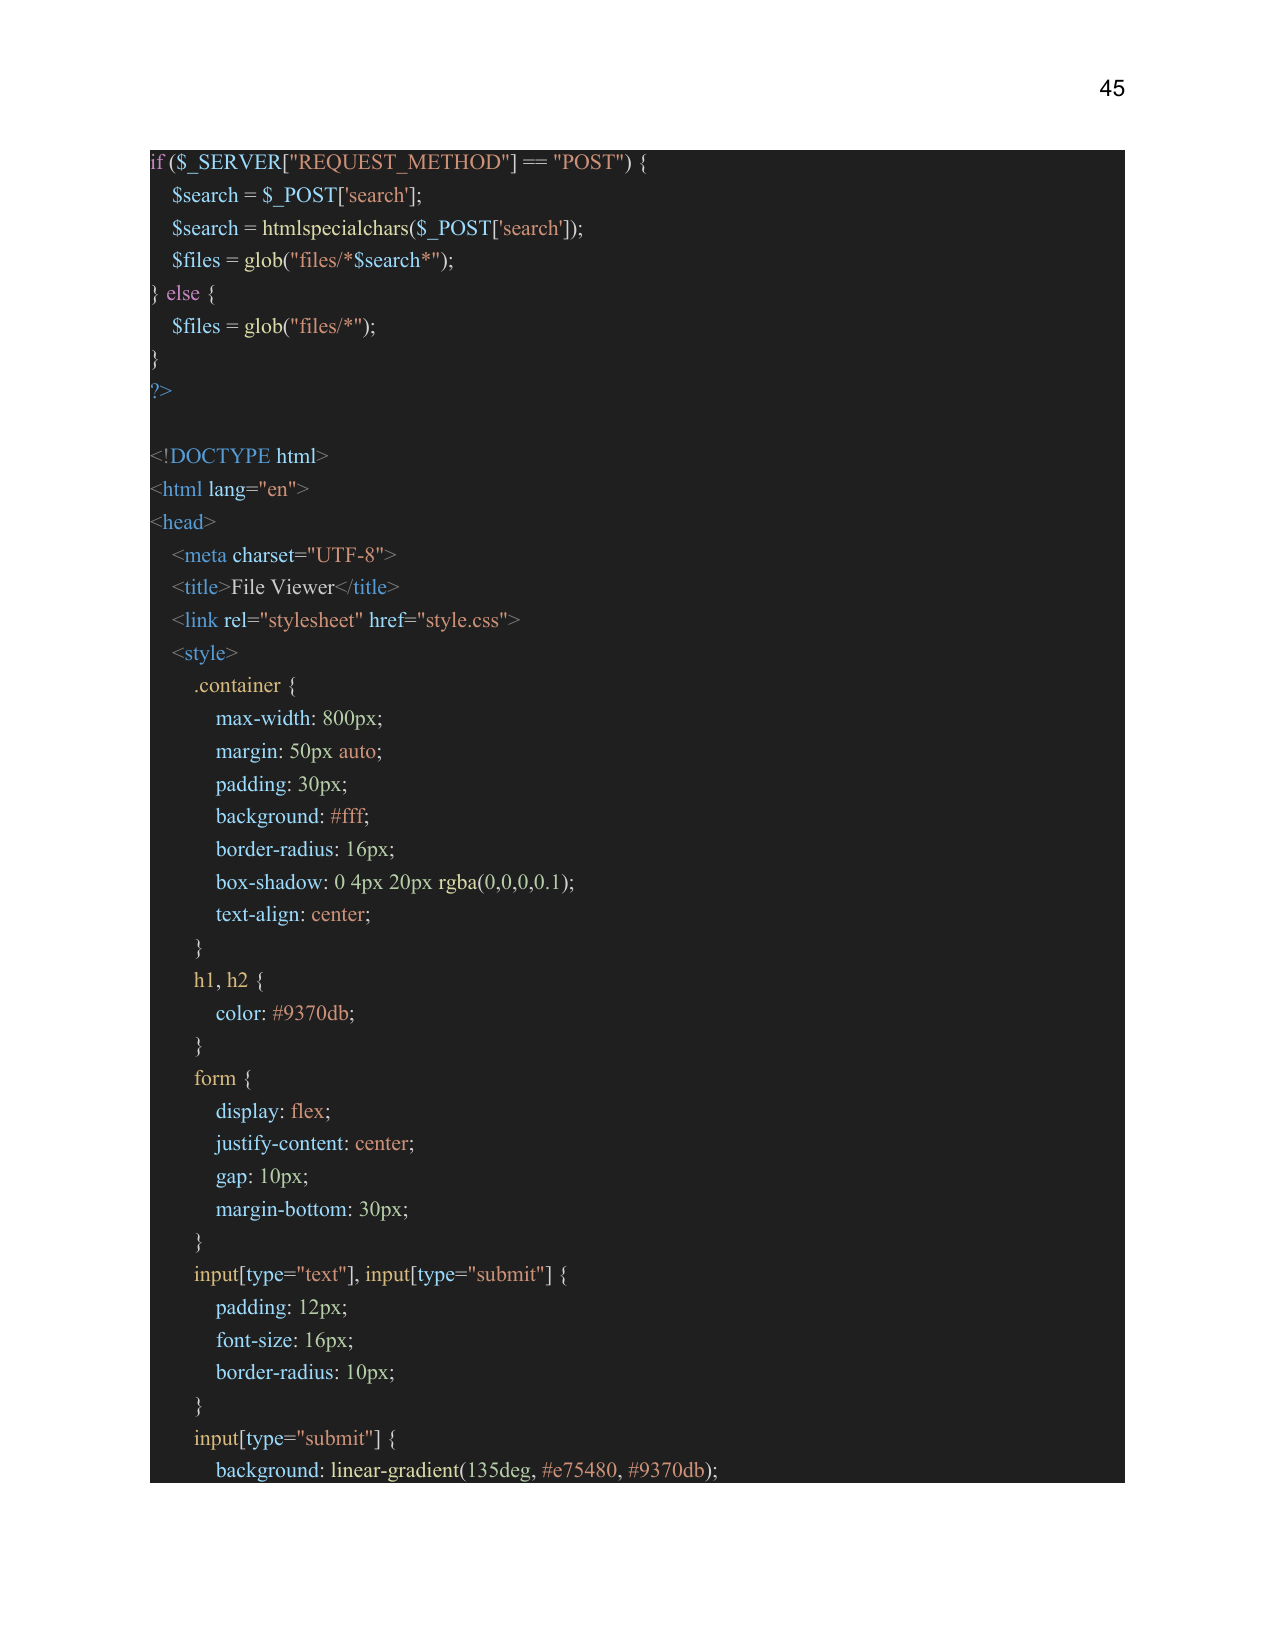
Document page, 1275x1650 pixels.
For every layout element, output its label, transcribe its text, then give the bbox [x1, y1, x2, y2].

text color: #9370db; [150, 1000, 1125, 1025]
text padding: 30px; [150, 771, 1125, 796]
text if ($_SERVER["REQUEST_METHOD"] == "POST") { [150, 150, 1125, 174]
text ?> [150, 379, 1125, 403]
text <meta charset="UTF-8"> [150, 542, 1125, 567]
text <style> [150, 641, 1125, 665]
text .container { [150, 673, 1125, 698]
text <!DOCTYPE html> [150, 444, 1125, 469]
text } [150, 1229, 1125, 1254]
text background: #fff; [150, 804, 1125, 828]
text border-radius: 16px; [150, 837, 1125, 861]
text text-align: center; [150, 902, 1125, 927]
text margin-bottom: 30px; [150, 1197, 1125, 1221]
text } [150, 1033, 1125, 1057]
text input[type="submit"] { [150, 1426, 1125, 1450]
text padding: 12px; [150, 1295, 1125, 1319]
text h1, h2 { [150, 968, 1125, 992]
text $files = glob("files/*"); [150, 313, 1125, 338]
text <head> [150, 510, 1125, 534]
text input[type="text"], input[type="submit"] { [150, 1262, 1125, 1286]
text background: linear-gradient(135deg, #e75480, #9370db); [150, 1458, 1125, 1483]
text $search = htmlspecialchars($_POST['search']); [150, 215, 1125, 240]
text justify-content: center; [150, 1131, 1125, 1156]
text } [150, 1393, 1125, 1417]
text $files = glob("files/*$search*"); [150, 248, 1125, 272]
text $search = $_POST['search']; [150, 183, 1125, 207]
text form { [150, 1066, 1125, 1090]
text max-width: 800px; [150, 706, 1125, 730]
text margin: 50px auto; [150, 739, 1125, 763]
text gap: 10px; [150, 1164, 1125, 1188]
text display: flex; [150, 1098, 1125, 1123]
text } else { [150, 281, 1125, 305]
text } [150, 346, 1125, 371]
text font-size: 16px; [150, 1327, 1125, 1352]
text box-shadow: 0 4px 20px rgba(0,0,0,0.1); [150, 869, 1125, 894]
text <link rel="stylesheet" href="style.css"> [150, 608, 1125, 632]
text } [150, 935, 1125, 959]
text <title>File Viewer</title> [150, 575, 1125, 599]
text border-radius: 10px; [150, 1360, 1125, 1384]
text <html lang="en"> [150, 477, 1125, 501]
